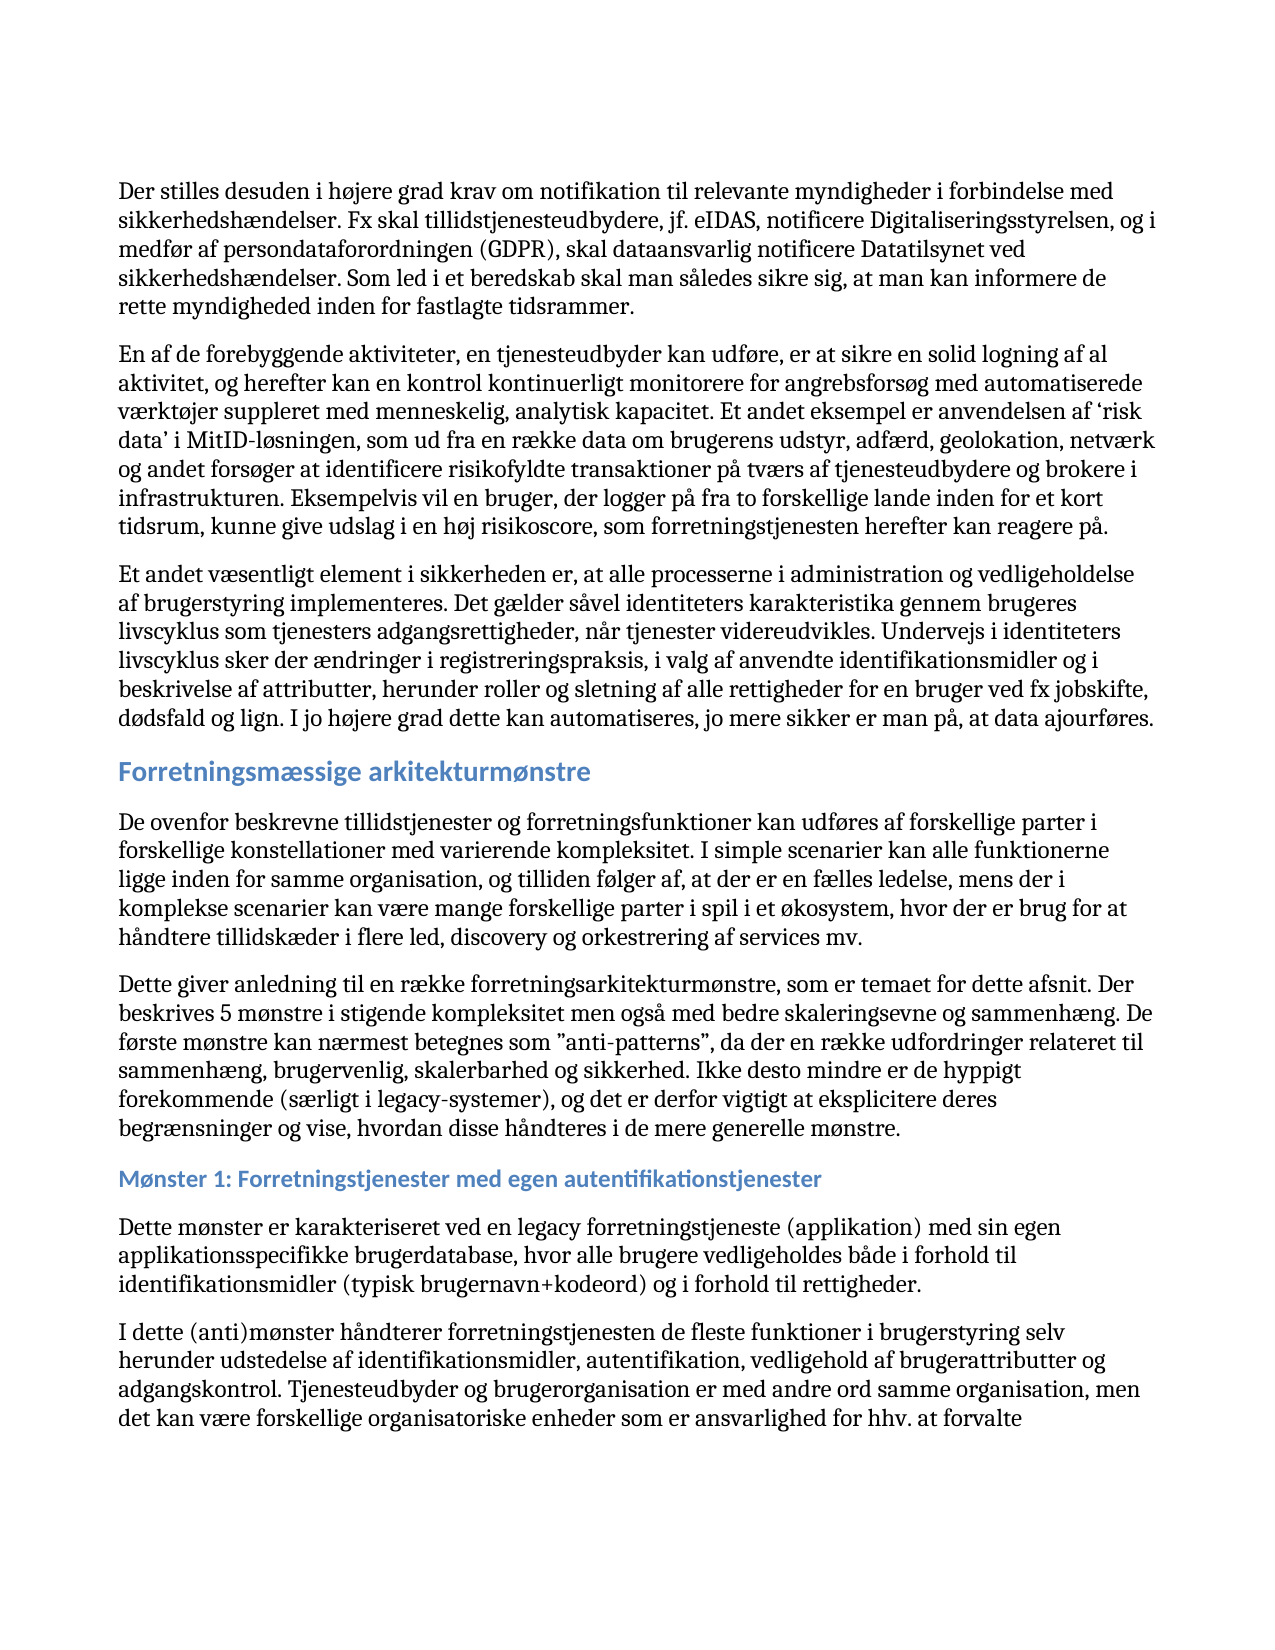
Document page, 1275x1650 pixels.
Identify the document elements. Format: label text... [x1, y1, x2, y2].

text En af de forebyggende aktiviteter, en tjenesteudbyder kan udføre, er at sikre en solid logning af al aktivitet, og herefter kan en kontrol kontinuerligt monitorere for angrebsforsøg med automatiserede værktøjer suppleret med menneskelig, analytisk kapacitet. Et andet eksempel er anvendelsen af ‘risk data’ i MitID-løsningen, som ud fra en række data om brugerens udstyr, adfærd, geolokation, netværk og andet forsøger at identificere risikofyldte transaktioner på tværs af tjenesteudbydere og brokere i infrastrukturen. Eksempelvis vil en bruger, der logger på fra to forskellige lande inden for et kort tidsrum, kunne give udslag i en høj risikoscore, som forretningstjenesten herefter kan reagere på. [118, 340, 1157, 541]
text Dette giver anledning til en række forretningsarkitekturmønstre, som er temaet for dette afsnit. Der beskrives 5 mønstre i stigende kompleksitet men også med bedre skaleringsevne og sammenhæng. De første mønstre kan nærmest betegnes som ”anti-patterns”, da der en række udfordringer relateret til sammenhæng, brugervenlig, skalerbarhed og sikkerhed. Ikke desto mindre er de hyppigt forekommende (særligt i legacy-systemer), og det er derfor vigtigt at eksplicitere deres begrænsninger og vise, hvordan disse håndteres i de mere generelle mønstre. [118, 970, 1157, 1142]
text De ovenfor beskrevne tillidstjenester og forretningsfunktioner kan udføres af forskellige parter i forskellige konstellationer med varierende kompleksitet. I simple scenarier kan alle funktionerne ligge inden for samme organisation, og tilliden følger af, at der er en fælles ledelse, mens der i komplekse scenarier kan være mange forskellige parter i spil i et økosystem, hvor der er brug for at håndtere tillidskæder i flere led, discovery og orkestrering af services mv. [118, 807, 1157, 951]
subtitle Forretningsmæssige arkitekturmønstre [118, 753, 1157, 789]
text Der stilles desuden i højere grad krav om notifikation til relevante myndigheder i forbindelse med sikkerhedshændelser. Fx skal tillidstjenesteudbydere, jf. eIDAS, notificere Digitaliseringsstyrelsen, og i medfør af persondataforordningen (GDPR), skal dataansvarlig notificere Datatilsynet ved sikkerhedshændelser. Som led i et beredskab skal man således sikre sig, at man kan informere de rette myndigheded inden for fastlagte tidsrammer. [118, 177, 1157, 321]
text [118, 1317, 1157, 1432]
subtitle Mønster 1: Forretningstjenester med egen autentifikationstjenester [118, 1163, 1157, 1194]
text Dette mønster er karakteriseret ved en legacy forretningstjeneste (applikation) med sin egen applikationsspecifikke brugerdatabase, hvor alle brugere vedligeholdes både i forhold til identifikationsmidler (typisk brugernavn+kodeord) og i forhold til rettigheder. [118, 1212, 1157, 1299]
text Et andet væsentligt element i sikkerheden er, at alle processerne i administration og vedligeholdelse af brugerstyring implementeres. Det gælder såvel identiteters karakteristika gennem brugeres livscyklus som tjenesters adgangsrettigheder, når tjenester videreudvikles. Undervejs i identiteters livscyklus sker der ændringer i registreringspraksis, i valg af anvendte identifikationsmidler og i beskrivelse af attributter, herunder roller og sletning af alle rettigheder for en bruger ved fx jobskifte, dødsfald og lign. I jo højere grad dette kan automatiseres, jo mere sikker er man på, at data ajourføres. [118, 560, 1157, 732]
